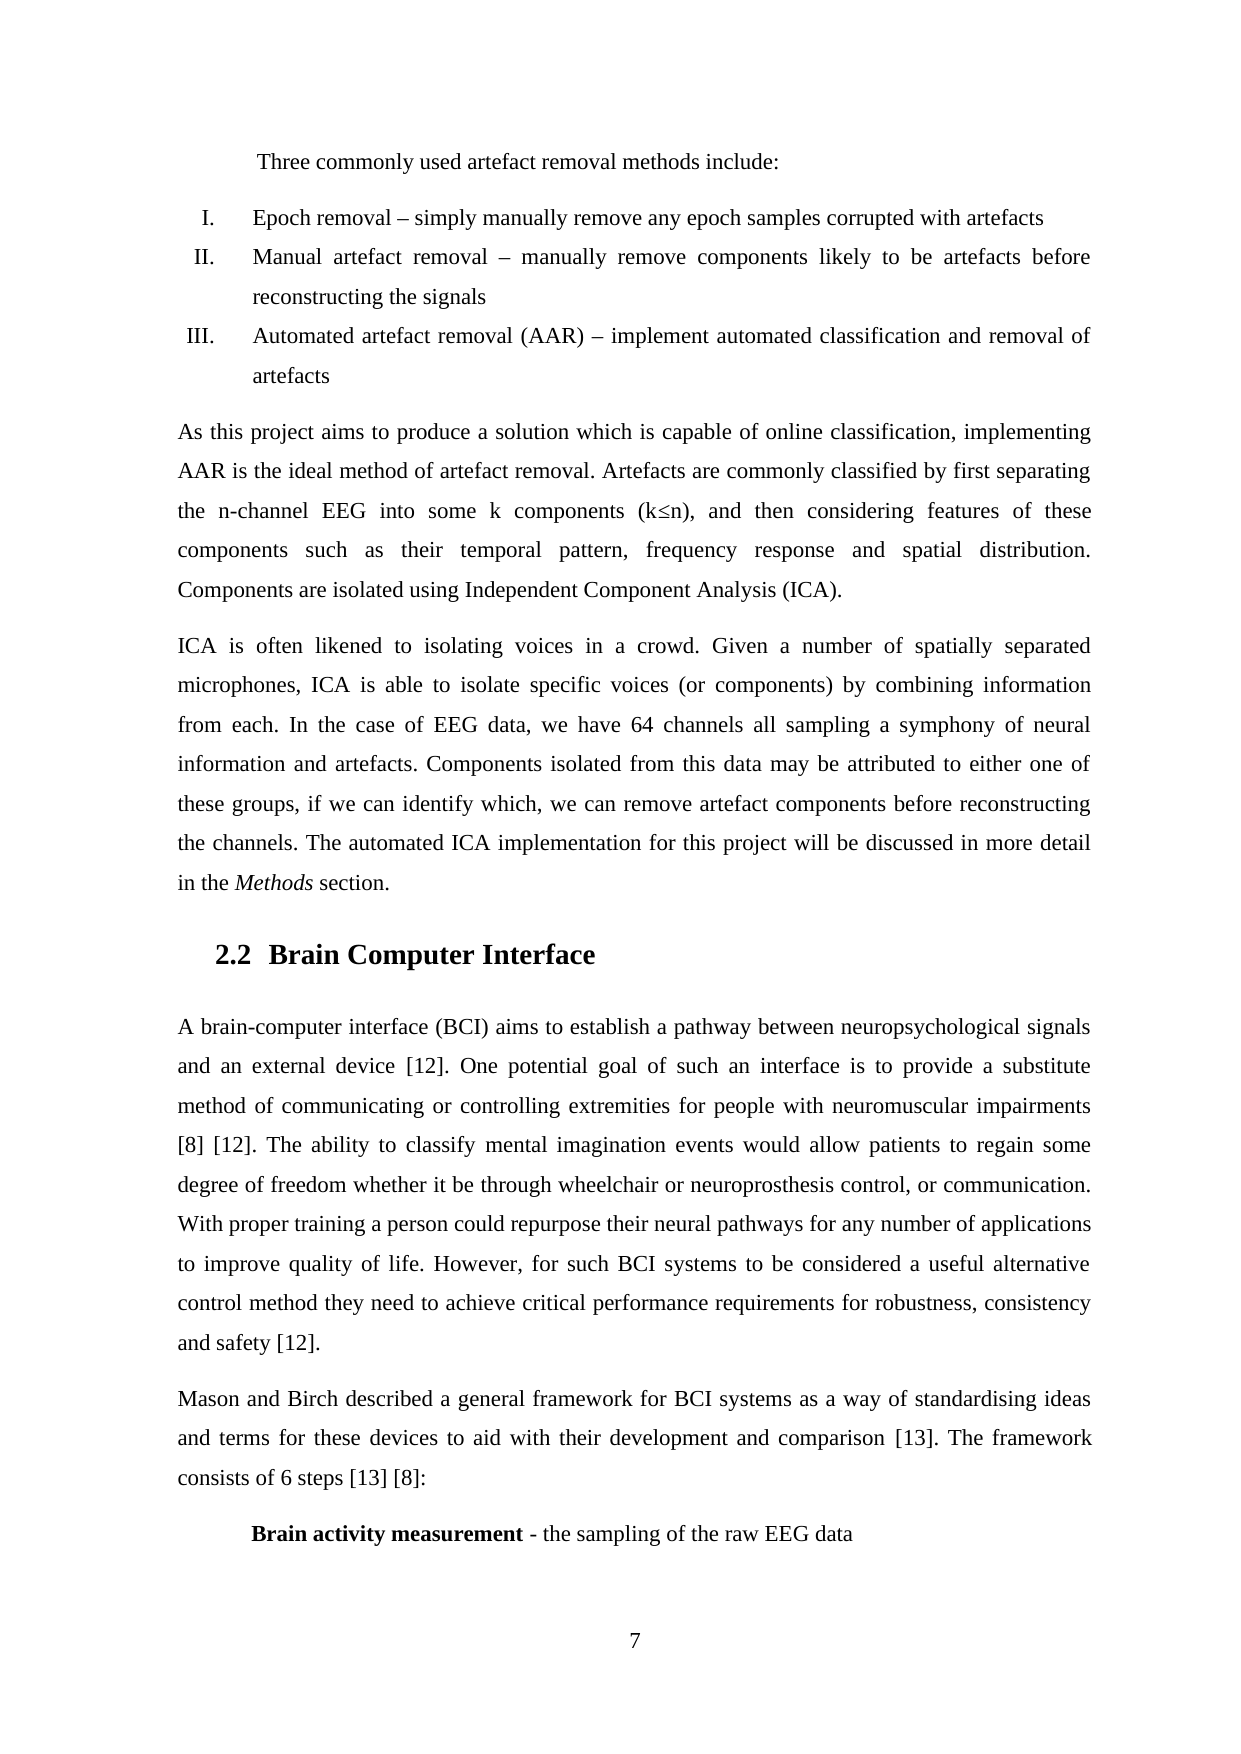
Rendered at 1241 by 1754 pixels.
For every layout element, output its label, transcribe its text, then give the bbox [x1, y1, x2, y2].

text A brain-computer interface (BCI) aims to establish a pathway between neuropsychological signals and an external device. One potential goal of such an interface is to provide a substitute method of communicating or controlling extremities for people with neuromuscular impairments. The ability to classify mental imagination events would allow patients to regain some degree of freedom whether it be through wheelchair or neuroprosthesis control, or communication. With proper training a person could repurpose their neural pathways for any number of applications to improve quality of life. However, for such BCI systems to be considered a useful alternative control method they need to achieve critical performance requirements for robustness, consistency and safety. [177, 1013, 1092, 1355]
subtitle Brain Computer Interface [215, 937, 1092, 971]
text As this project aims to produce a solution which is capable of online classification, implementing AAR is the ideal method of artefact removal. Artefacts are commonly classified by first separating the n-channel EEG into some k components (k≤n), and then considering features of these components such as their temporal pattern, frequency response and spatial distribution. Components are isolated using Independent Component Analysis (ICA). [177, 418, 1092, 602]
text ICA is often likened to isolating voices in a crowd. Given a number of spatially separated microphones, ICA is able to isolate specific voices (or components) by combining information from each. In the case of EEG data, we have 64 channels all sampling a symphony of neural information and artefacts. Components isolated from this data may be attributed to either one of these groups, if we can identify which, we can remove artefact components before reconstructing the channels. The automated ICA implementation for this project will be discussed in more detail in the Methods section. [177, 632, 1092, 895]
list Manual artefact removal – manually remove components likely to be artefacts before reconstructing the signals [215, 243, 1092, 309]
text Mason and Birch described a general framework for BCI systems as a way of standardising ideas and terms for these devices to aid with their development and comparison. The framework consists of 6 steps : [177, 1385, 1092, 1490]
text Three commonly used artefact removal methods include: [177, 148, 1092, 174]
list Epoch removal – simply manually remove any epoch samples corrupted with artefacts [215, 204, 1092, 230]
text Brain activity measurement - the sampling of the raw EEG data [251, 1520, 1009, 1546]
list Automated artefact removal (AAR) – implement automated classification and removal of artefacts [215, 322, 1092, 388]
